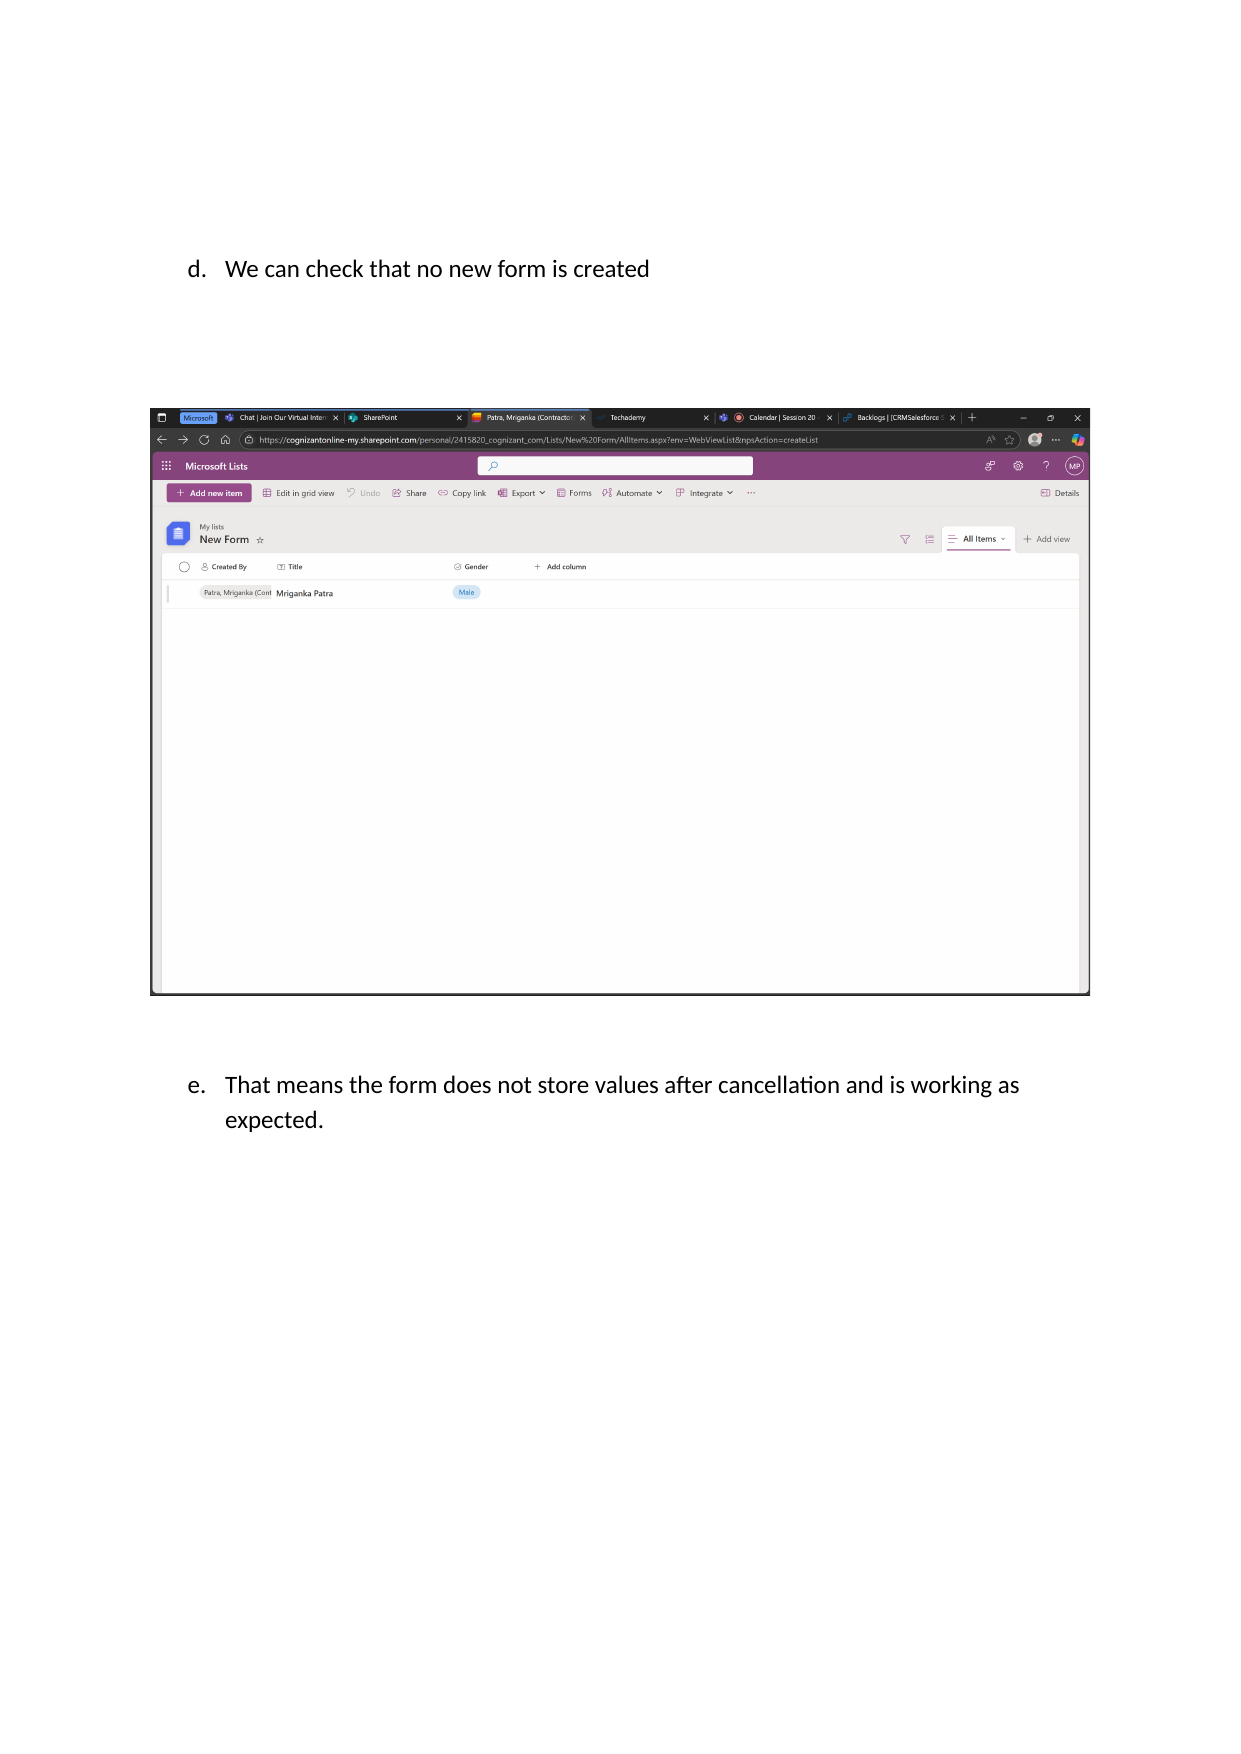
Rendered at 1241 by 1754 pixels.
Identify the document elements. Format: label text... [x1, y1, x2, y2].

picture [150, 408, 1091, 996]
list We can check that no new form is created [187, 253, 1090, 284]
list That means the form does not store values after cancellation and is working as expected. [187, 1069, 1090, 1134]
